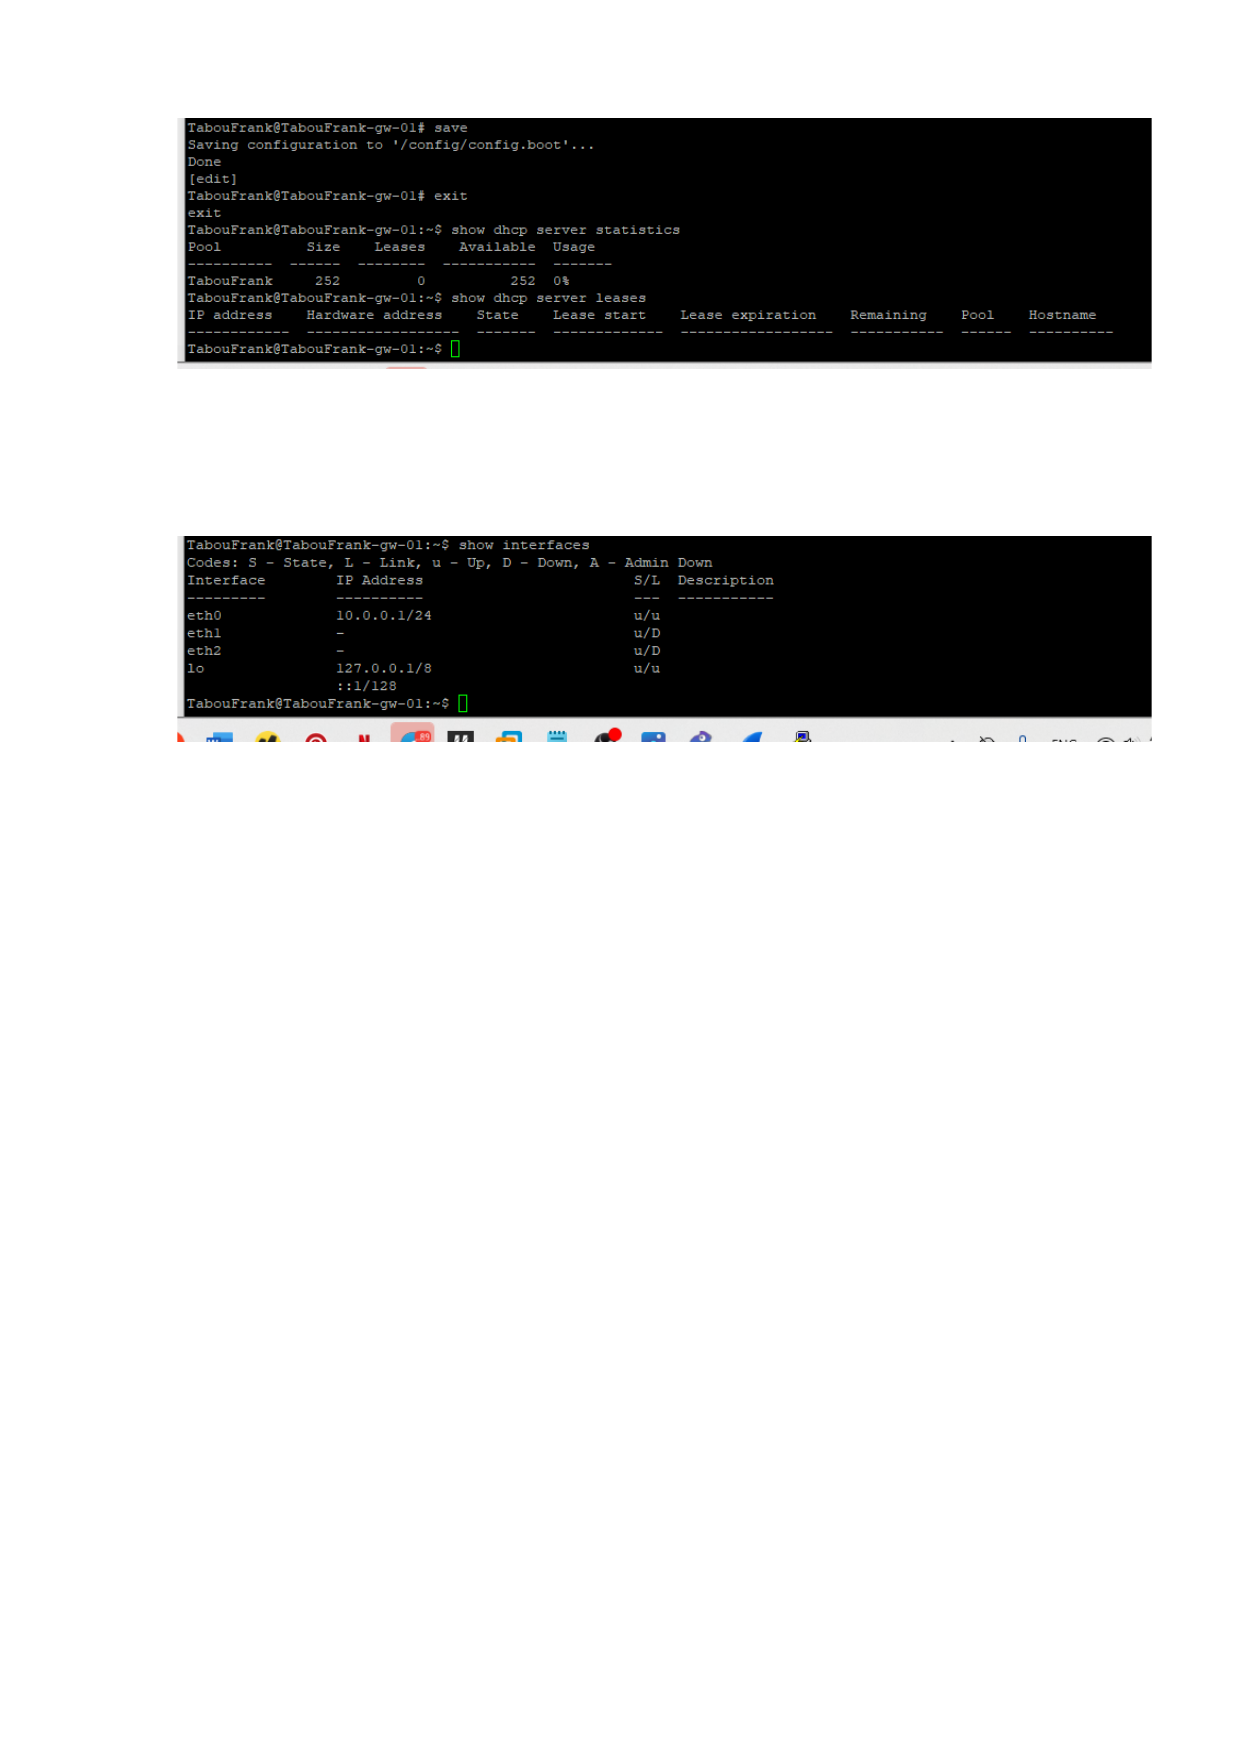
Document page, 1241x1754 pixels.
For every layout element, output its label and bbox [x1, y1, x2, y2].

picture [177, 118, 1152, 369]
picture [177, 536, 1152, 742]
